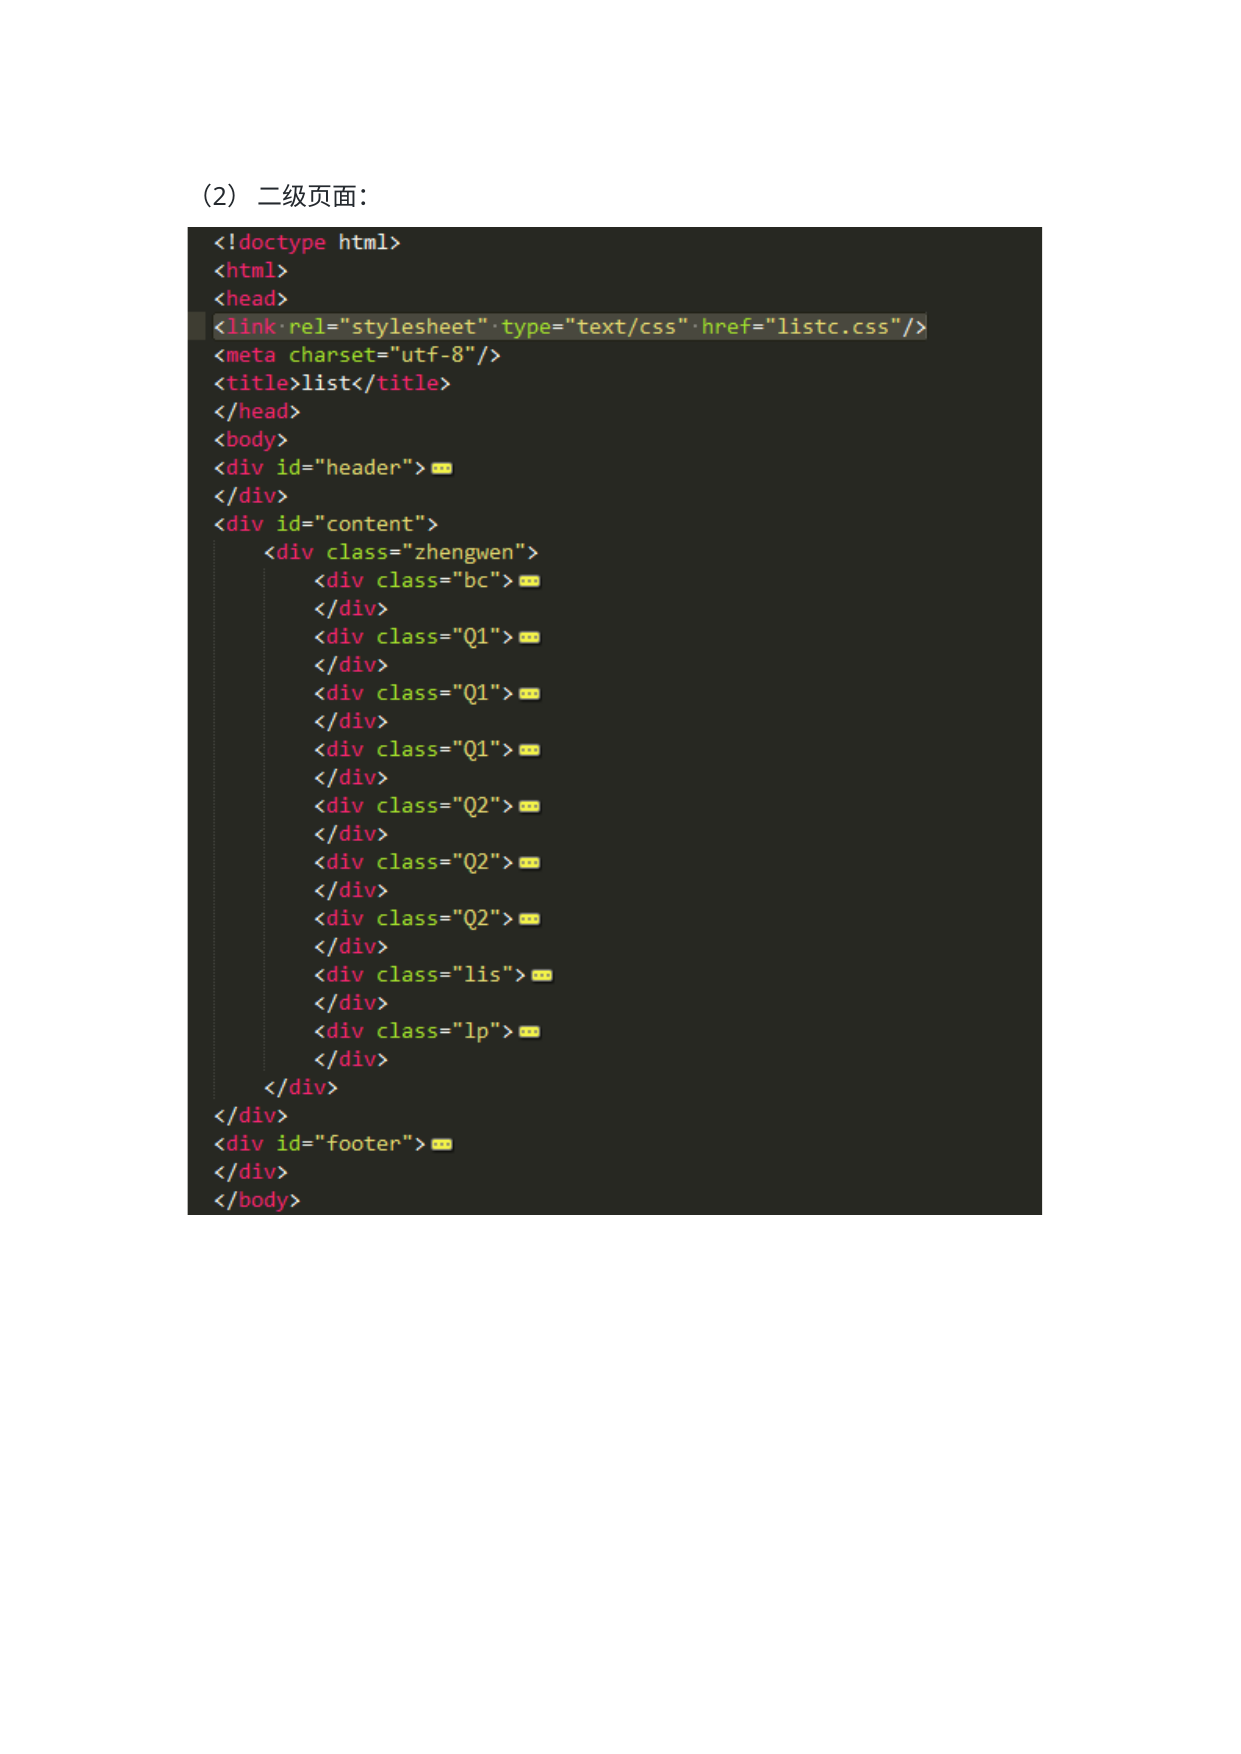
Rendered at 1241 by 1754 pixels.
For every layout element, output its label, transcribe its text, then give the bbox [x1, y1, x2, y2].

picture [187, 227, 1043, 1215]
